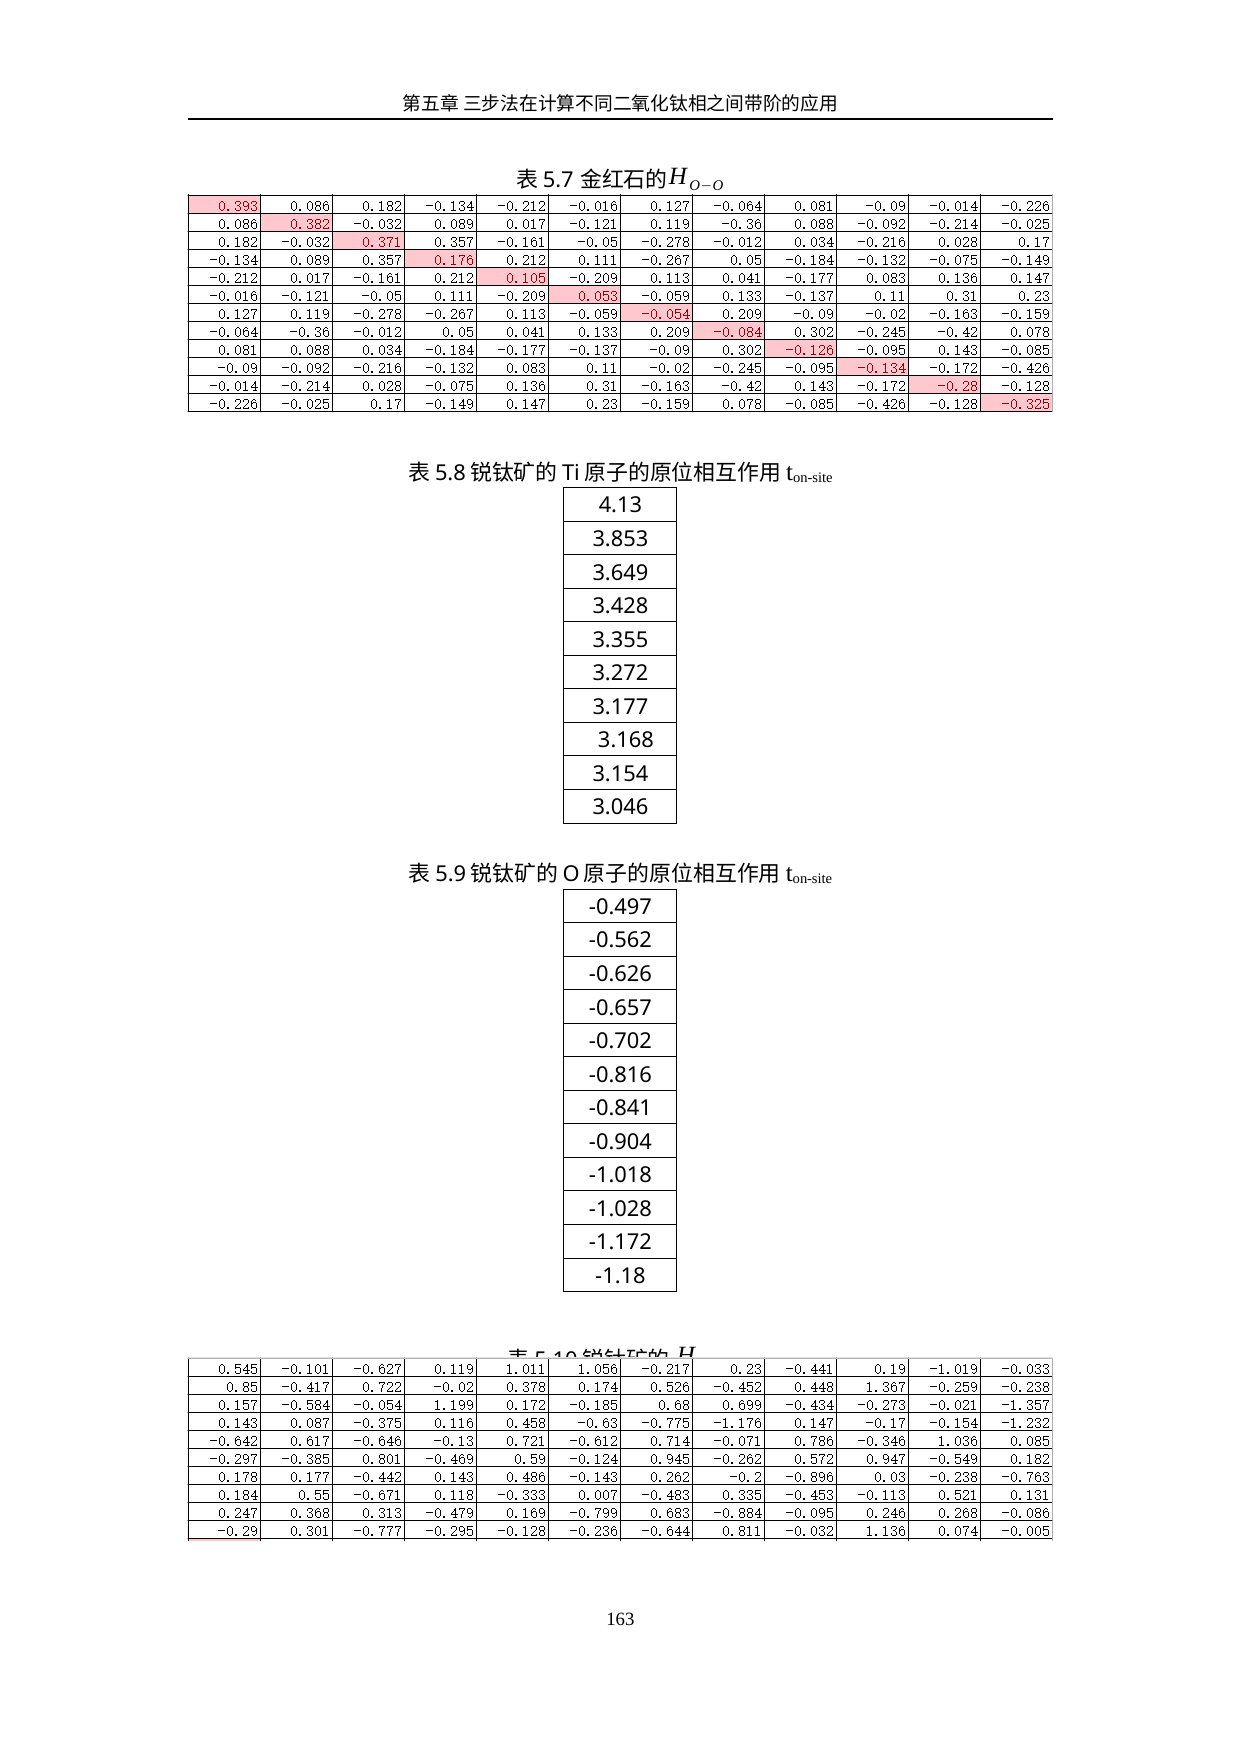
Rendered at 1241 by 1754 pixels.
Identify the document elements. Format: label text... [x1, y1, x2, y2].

table_cell -1.172 [564, 1225, 676, 1257]
table_cell -1.18 [564, 1259, 676, 1291]
table_cell 3.154 [564, 756, 676, 789]
table_cell -0.702 [564, 1024, 676, 1056]
table_cell -0.562 [564, 923, 676, 956]
table_cell -1.018 [564, 1158, 676, 1190]
table_header 4.13 [564, 488, 676, 521]
text 表 5.9锐钛矿的O原子的原位相互作用 ton-site [187, 856, 1053, 888]
table_cell 3.046 [564, 790, 676, 822]
picture [187, 194, 1053, 413]
table_cell 3.428 [564, 589, 676, 621]
table_cell -0.657 [564, 990, 676, 1023]
table_cell 3.272 [564, 656, 676, 688]
table_cell 3.649 [564, 555, 676, 588]
text 表 5.7 金红石的 [187, 162, 1053, 194]
table_cell -0.626 [564, 957, 676, 989]
table_cell 3.168 [564, 723, 676, 755]
picture [187, 1357, 1053, 1541]
table_cell 3.355 [564, 622, 676, 655]
table_cell -0.904 [564, 1124, 676, 1157]
text 表 5.8锐钛矿的Ti原子的原位相互作用 ton-site [187, 454, 1053, 487]
table_cell 3.177 [564, 689, 676, 722]
table_cell -0.841 [564, 1091, 676, 1123]
table_cell -1.028 [564, 1191, 676, 1224]
table_header -0.497 [564, 890, 676, 922]
text 表 5.10锐钛矿的 [187, 1324, 1053, 1357]
table_cell -0.816 [564, 1057, 676, 1090]
table_cell 3.853 [564, 522, 676, 554]
